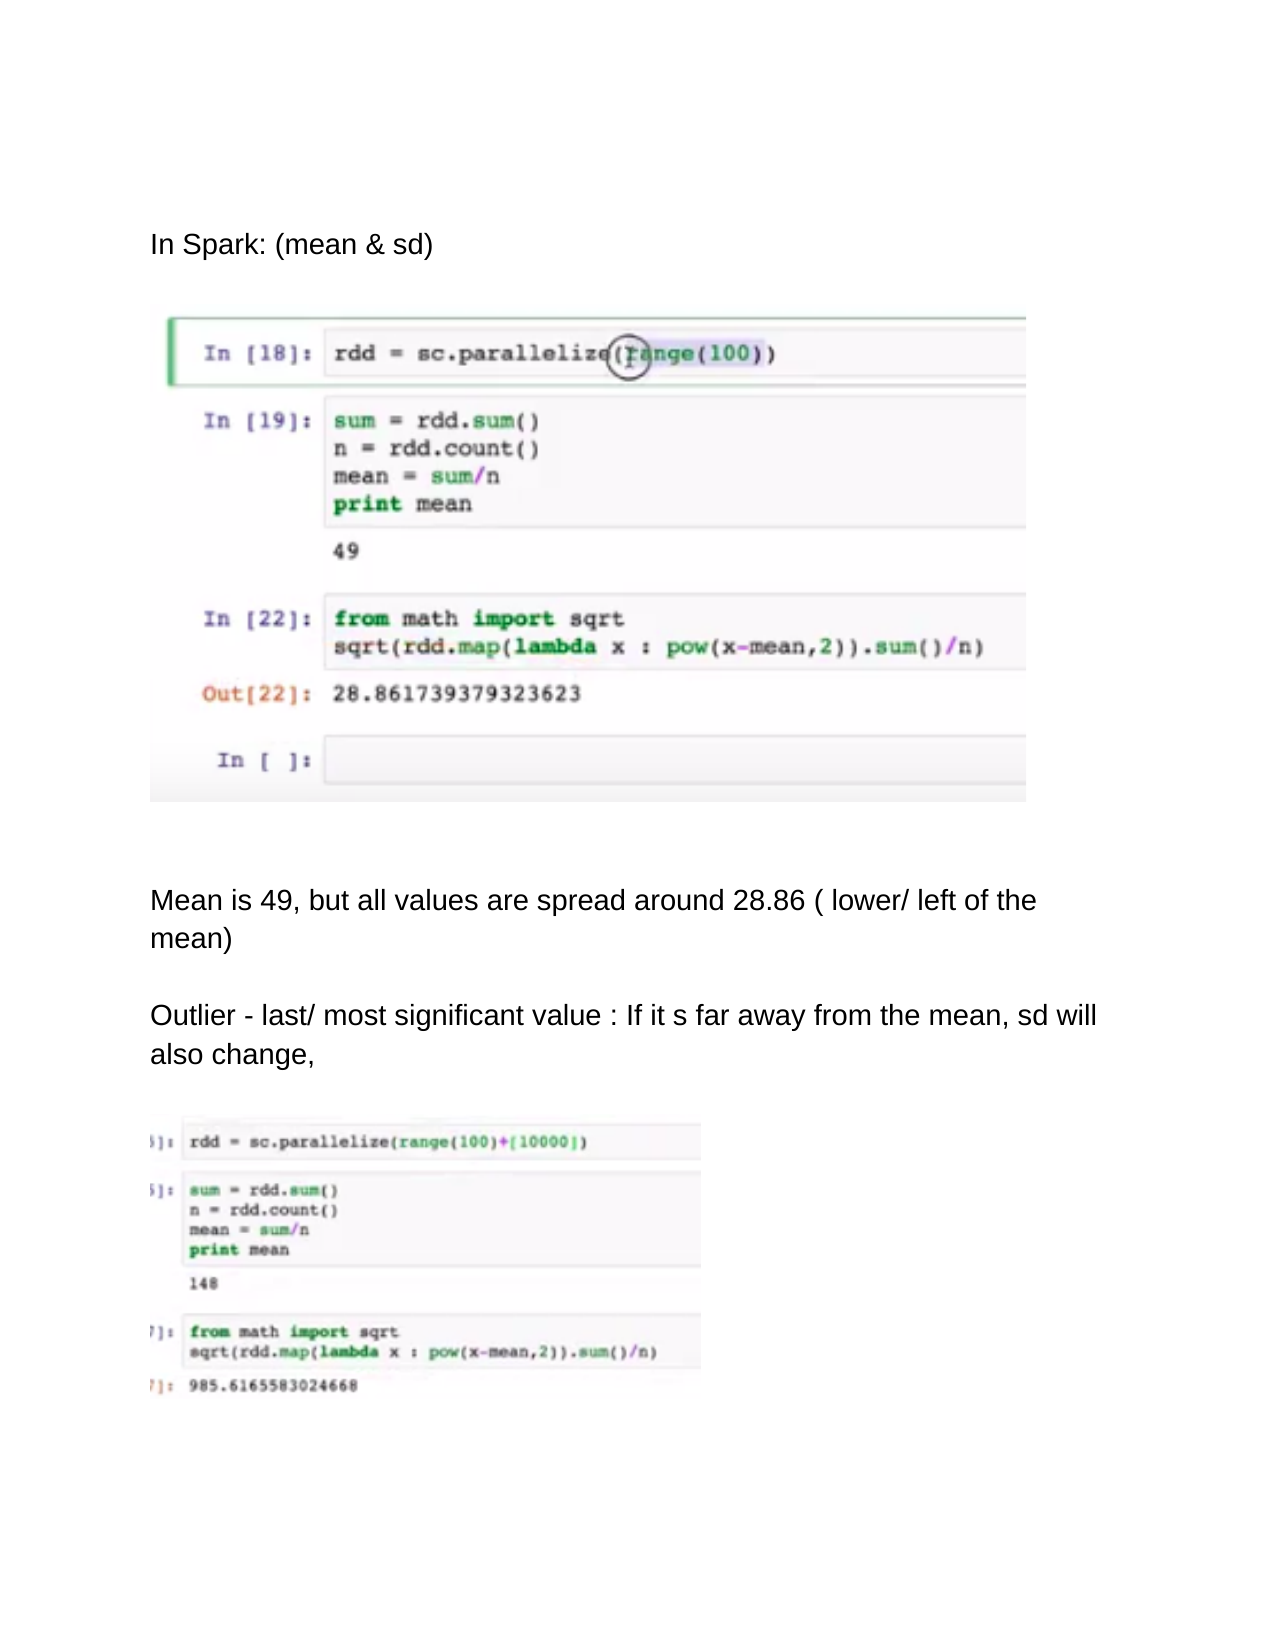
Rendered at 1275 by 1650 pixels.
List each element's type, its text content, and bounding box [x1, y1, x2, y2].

picture [150, 304, 1027, 802]
picture [150, 1114, 701, 1399]
text Mean is 49, but all values are spread around 28.86 ( lower/ left of the mean) [150, 883, 1125, 955]
text Outlier - last/ most significant value : If it s far away from the mean, sd will also change, [150, 998, 1125, 1071]
text In Spark: (mean & sd) [150, 227, 1125, 261]
